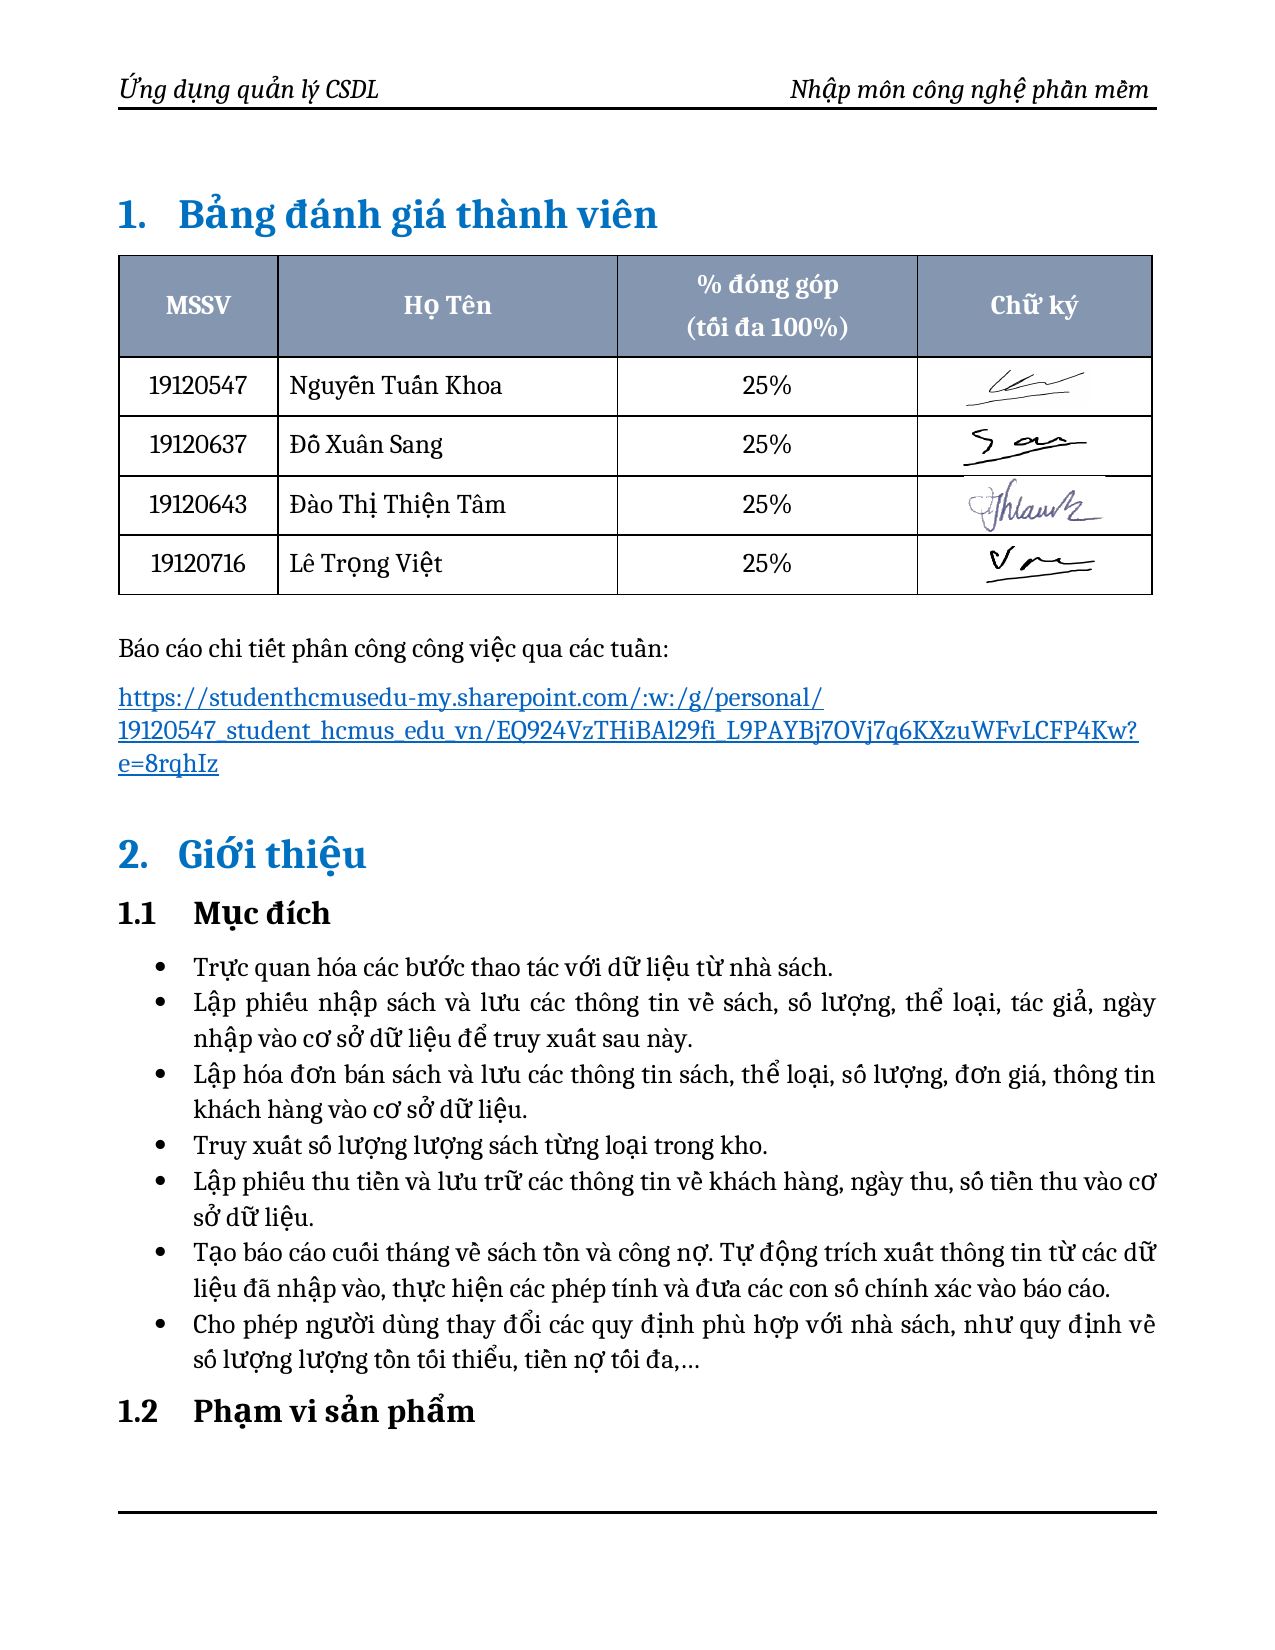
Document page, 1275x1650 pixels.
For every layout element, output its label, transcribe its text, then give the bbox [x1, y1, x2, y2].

subtitle Bảng đánh giá thành viên [118, 191, 1157, 239]
table_cell 25% [618, 536, 917, 594]
list Truy xuất số lượng lượng sách từng loại trong kho. [156, 1130, 1157, 1161]
subtitle Mục đích [118, 894, 1157, 933]
table_cell [918, 536, 1151, 594]
table_cell 19120547 [120, 358, 277, 415]
table_cell [918, 417, 1151, 475]
text Báo cáo chi tiết phân công công việc qua các tuần: [118, 633, 1157, 664]
table_cell [918, 358, 1151, 415]
table_cell 19120637 [120, 417, 277, 475]
list Tạo báo cáo cuối tháng về sách tồn và công nợ. Tự động trích xuất thông tin từ các dữ liệu đã nhập vào, thực hiện các phép tính và đưa các con số chính xác vào báo cáo. [156, 1237, 1157, 1304]
list Lập phiếu thu tiền và lưu trữ các thông tin về khách hàng, ngày thu, số tiền thu vào cơ sở dữ liệu. [156, 1166, 1157, 1233]
list Trực quan hóa các bước thao tác với dữ liệu từ nhà sách. [156, 952, 1157, 983]
table_header Họ Tên [279, 256, 617, 356]
table_cell Lê Trọng Việt [279, 536, 617, 594]
list Lập phiếu nhập sách và lưu các thông tin về sách, số lượng, thể loại, tác giả, ngày nhập vào cơ sở dữ liệu để truy xuất sau này. [156, 987, 1157, 1054]
picture [958, 428, 1092, 467]
table_cell 19120716 [120, 536, 277, 594]
picture [968, 546, 1102, 585]
table_cell Nguyễn Tuấn Khoa [279, 358, 617, 415]
table_cell Đỗ Xuân Sang [279, 417, 617, 475]
table_cell 25% [618, 477, 917, 534]
subtitle Giới thiệu [118, 831, 1157, 879]
picture [957, 368, 1092, 407]
table_header Chữ ký [918, 256, 1151, 356]
subtitle Phạm vi sản phẩm [118, 1393, 1157, 1431]
table_header % đóng góp (tối đa 100%) [618, 256, 917, 356]
table_cell 19120643 [120, 477, 277, 534]
table_header MSSV [120, 256, 277, 356]
list Lập hóa đơn bán sách và lưu các thông tin sách, thể loại, số lượng, đơn giá, thông tin khách hàng vào cơ sở dữ liệu. [156, 1059, 1157, 1126]
picture [964, 476, 1106, 533]
table_cell 25% [618, 417, 917, 475]
table_cell Đào Thị Thiện Tâm [279, 477, 617, 534]
table_cell 25% [618, 358, 917, 415]
text https://studenthcmusedu-my.sharepoint.com/:w:/g/personal/19120547_student_hcmus_edu_vn/EQ924VzTHiBAl29fi_L9PAYBj7OVj7q6KXzuWFvLCFP4Kw?e=8rqhIz [118, 682, 1157, 779]
table_cell [918, 477, 1151, 534]
list Cho phép người dùng thay đổi các quy định phù hợp với nhà sách, như quy định về số lượng lượng tồn tối thiểu, tiền nợ tối đa,… [156, 1309, 1157, 1376]
